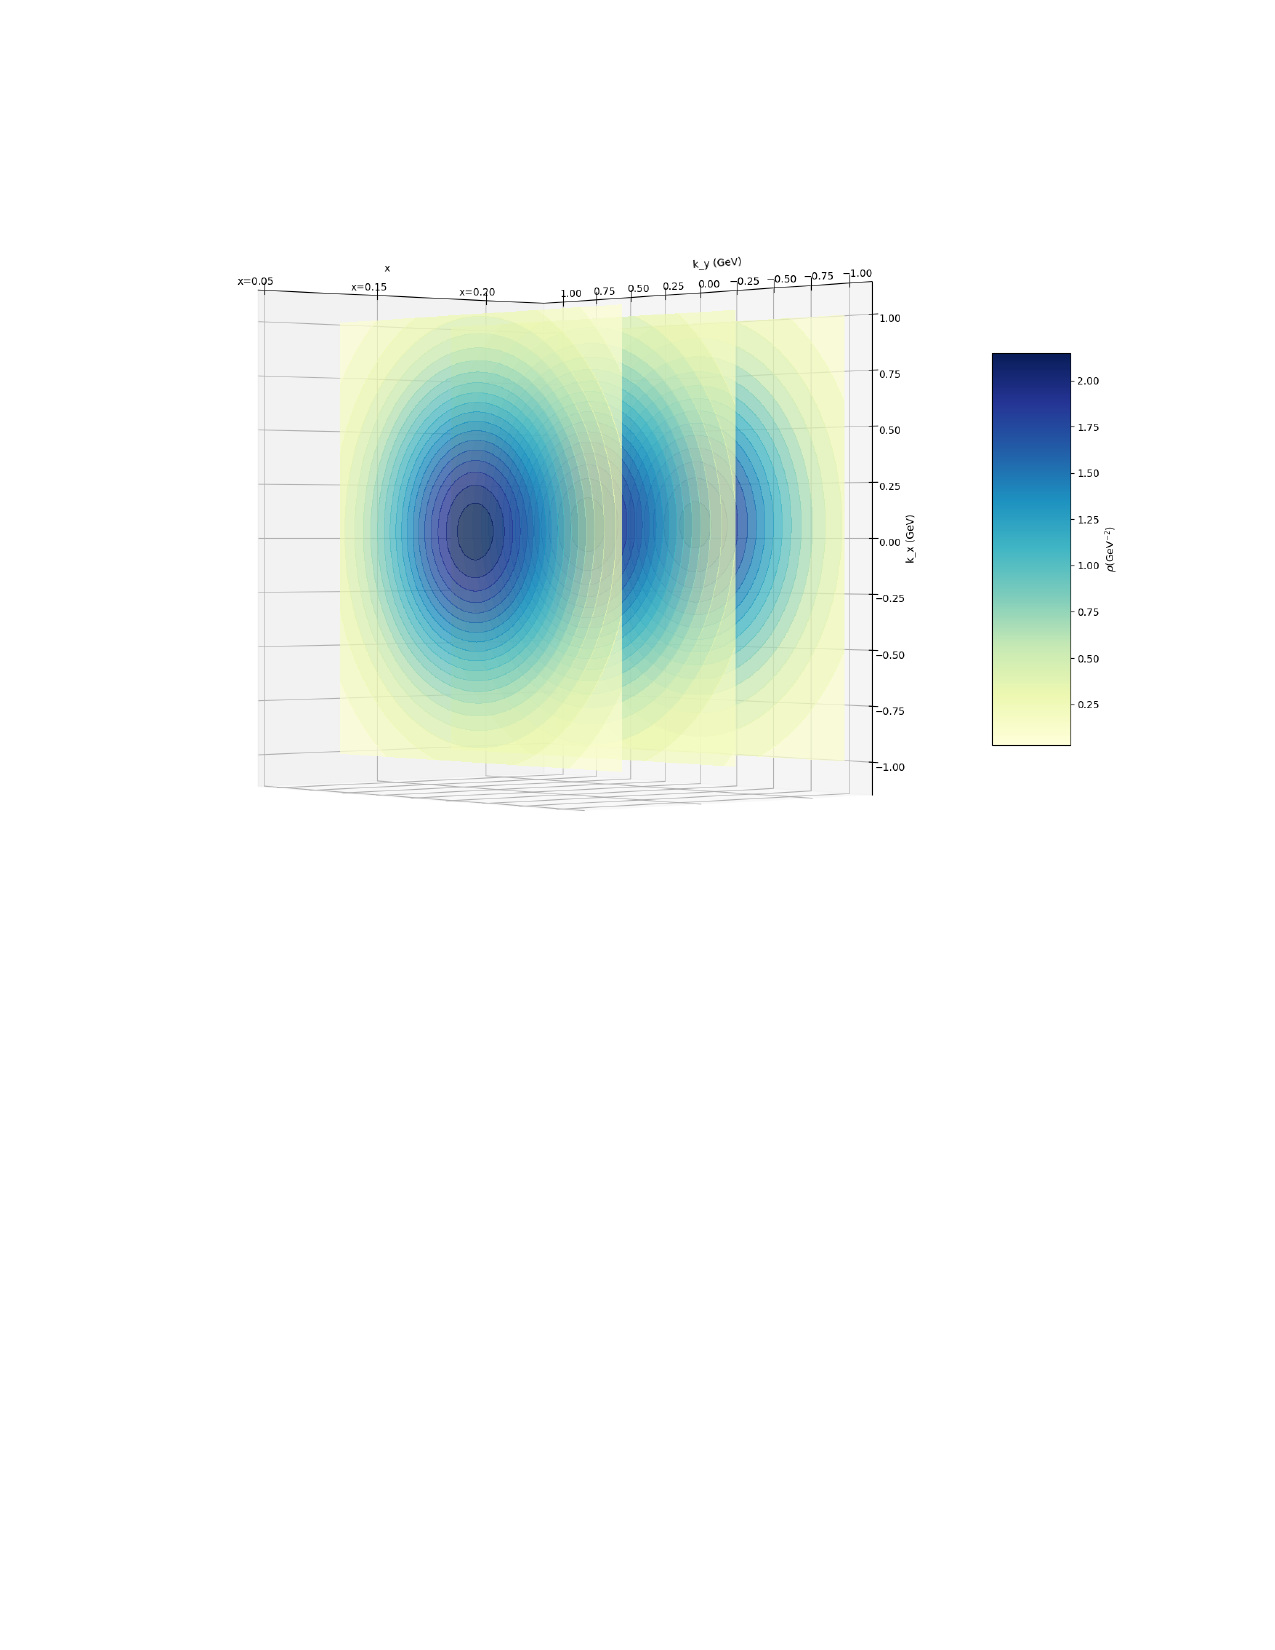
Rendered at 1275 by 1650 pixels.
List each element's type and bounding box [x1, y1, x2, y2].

picture [150, 150, 1125, 948]
